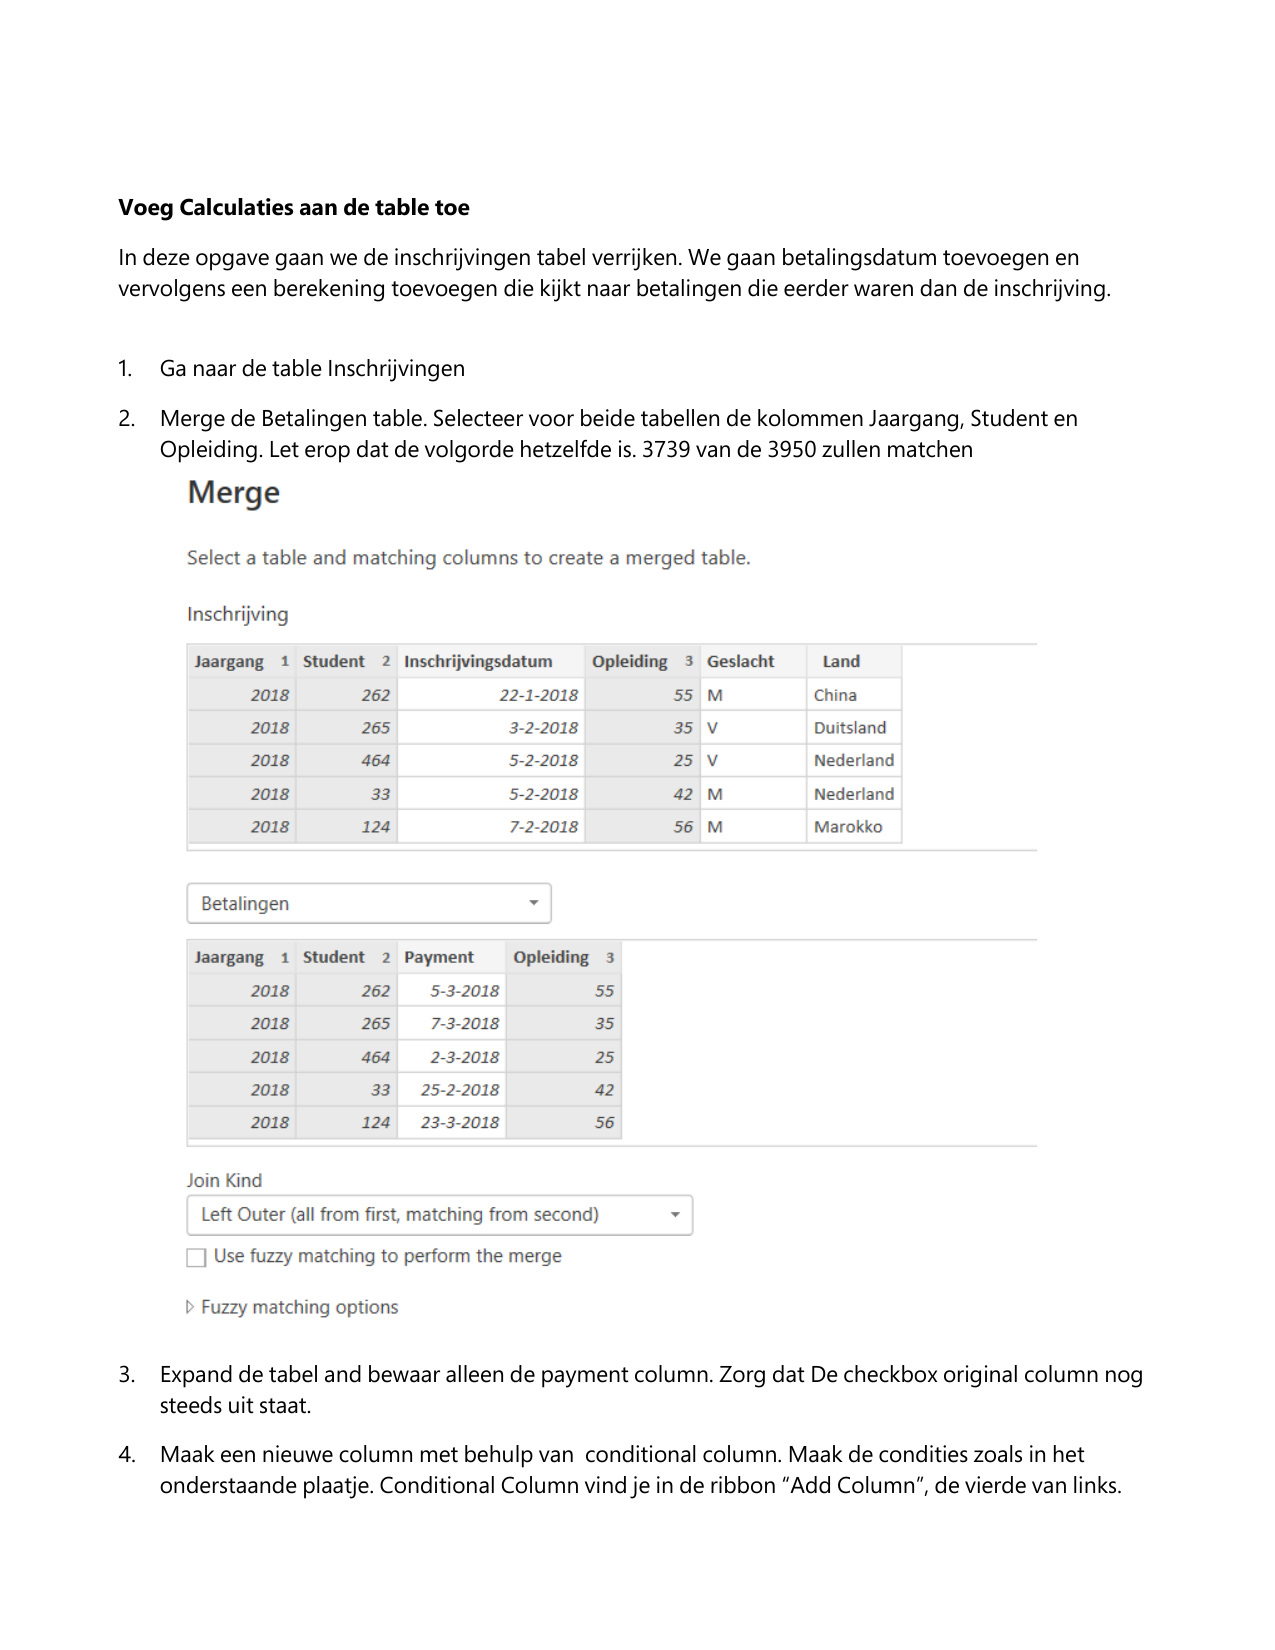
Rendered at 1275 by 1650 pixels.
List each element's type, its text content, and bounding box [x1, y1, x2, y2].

text In deze opgave gaan we de inschrijvingen tabel verrijken. We gaan betalingsdatum toevoegen en vervolgens een berekening toevoegen die kijkt naar betalingen die eerder waren dan de inschrijving. [118, 241, 1157, 334]
subtitle Voeg Calculaties aan de table toe [118, 191, 1157, 222]
picture [159, 464, 1038, 1340]
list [118, 1438, 1157, 1531]
list Ga naar de table Inschrijvingen [118, 352, 1157, 383]
list Expand de tabel and bewaar alleen de payment column. Zorg dat De checkbox original column nog steeds uit staat. [118, 1358, 1157, 1420]
